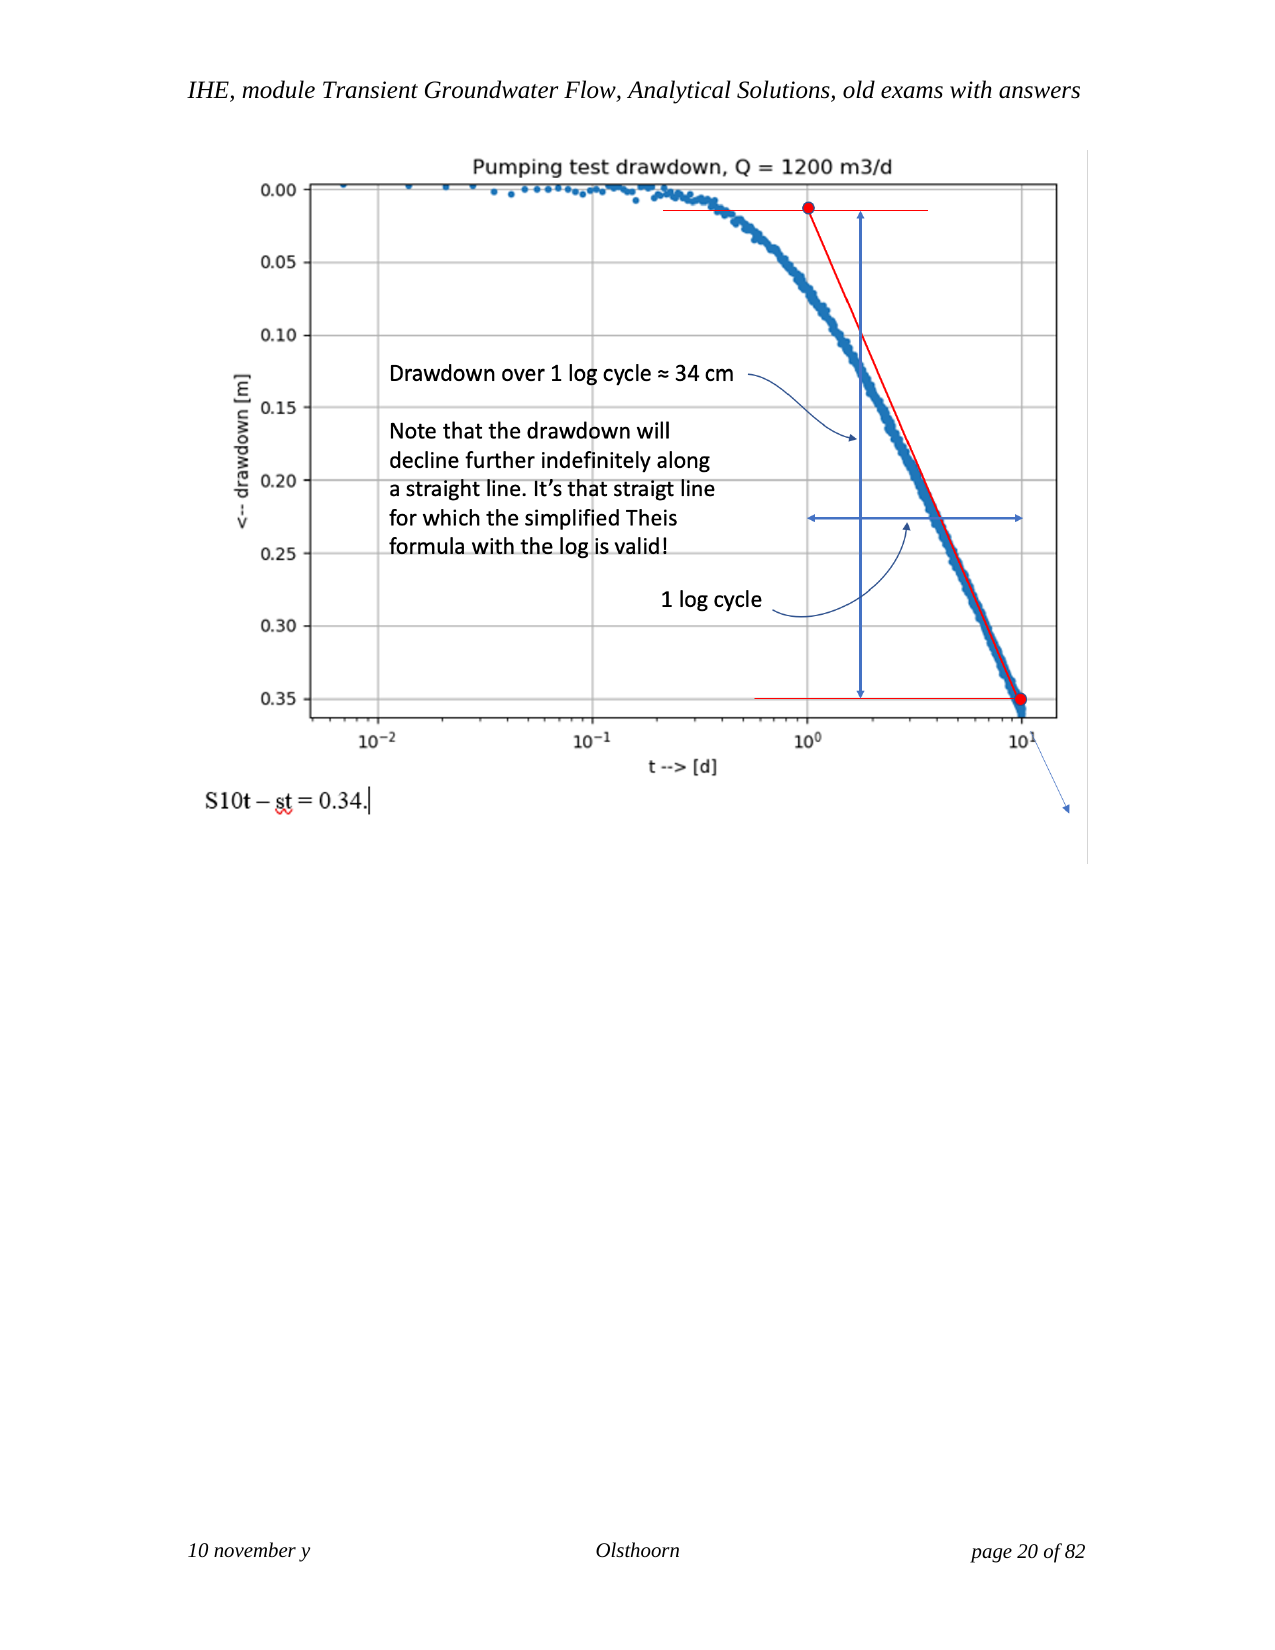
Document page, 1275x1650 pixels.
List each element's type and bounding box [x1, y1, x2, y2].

picture [187, 150, 1088, 864]
